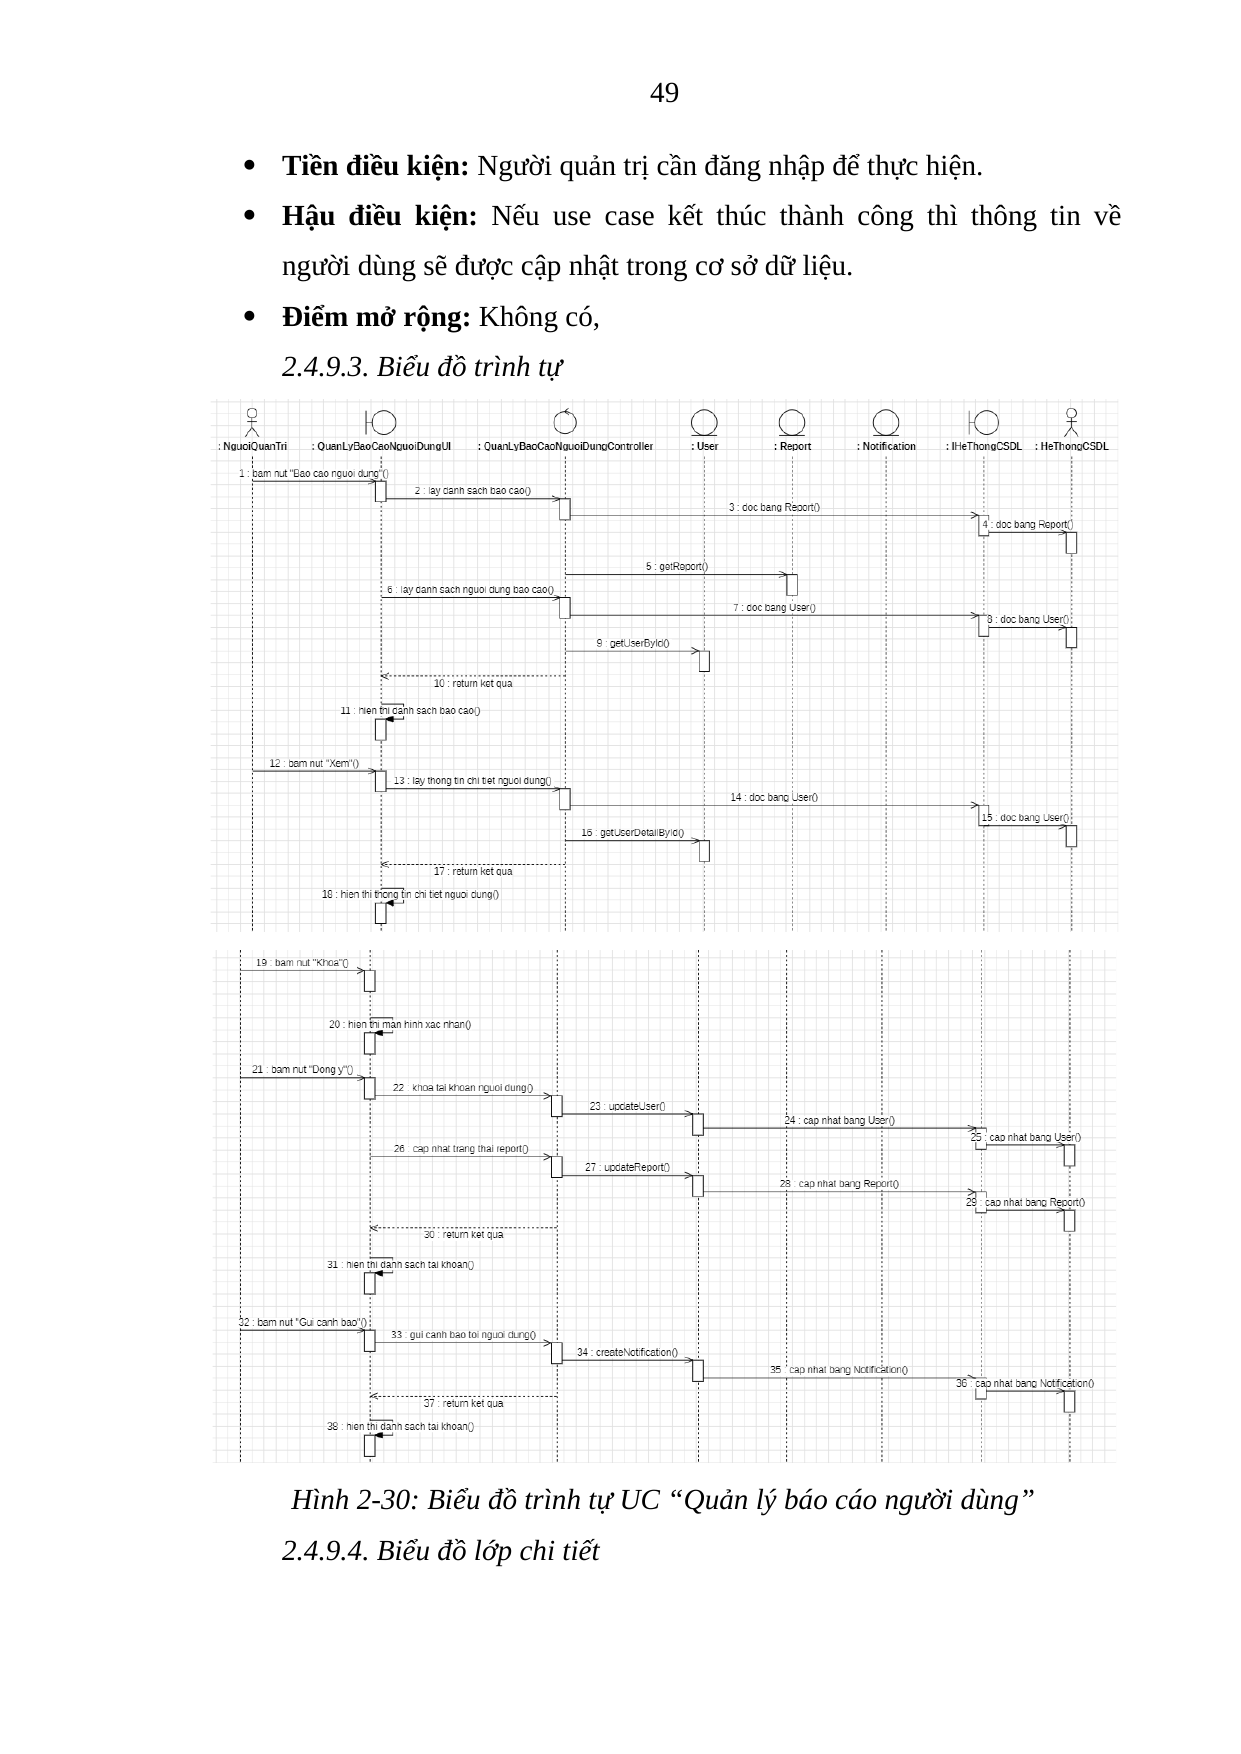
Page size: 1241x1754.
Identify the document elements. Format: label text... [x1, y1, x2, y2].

list Tiền điều kiện: Người quản trị cần đăng nhập để thực hiện. [244, 148, 1122, 181]
text Hình 2-30: Biểu đồ trình tự UC “Quản lý báo cáo người dùng” [207, 1482, 1122, 1516]
text Biểu đồ trình tự [282, 349, 1122, 383]
list Điểm mở rộng: Không có, [244, 299, 1122, 332]
picture [212, 950, 1117, 1463]
text Biểu đồ lớp chi tiết [282, 1533, 1122, 1566]
list Hậu điều kiện: Nếu use case kết thúc thành công thì thông tin về người dùng sẽ được cập nhật trong cơ sở dữ liệu. [244, 198, 1122, 282]
picture [210, 399, 1119, 932]
